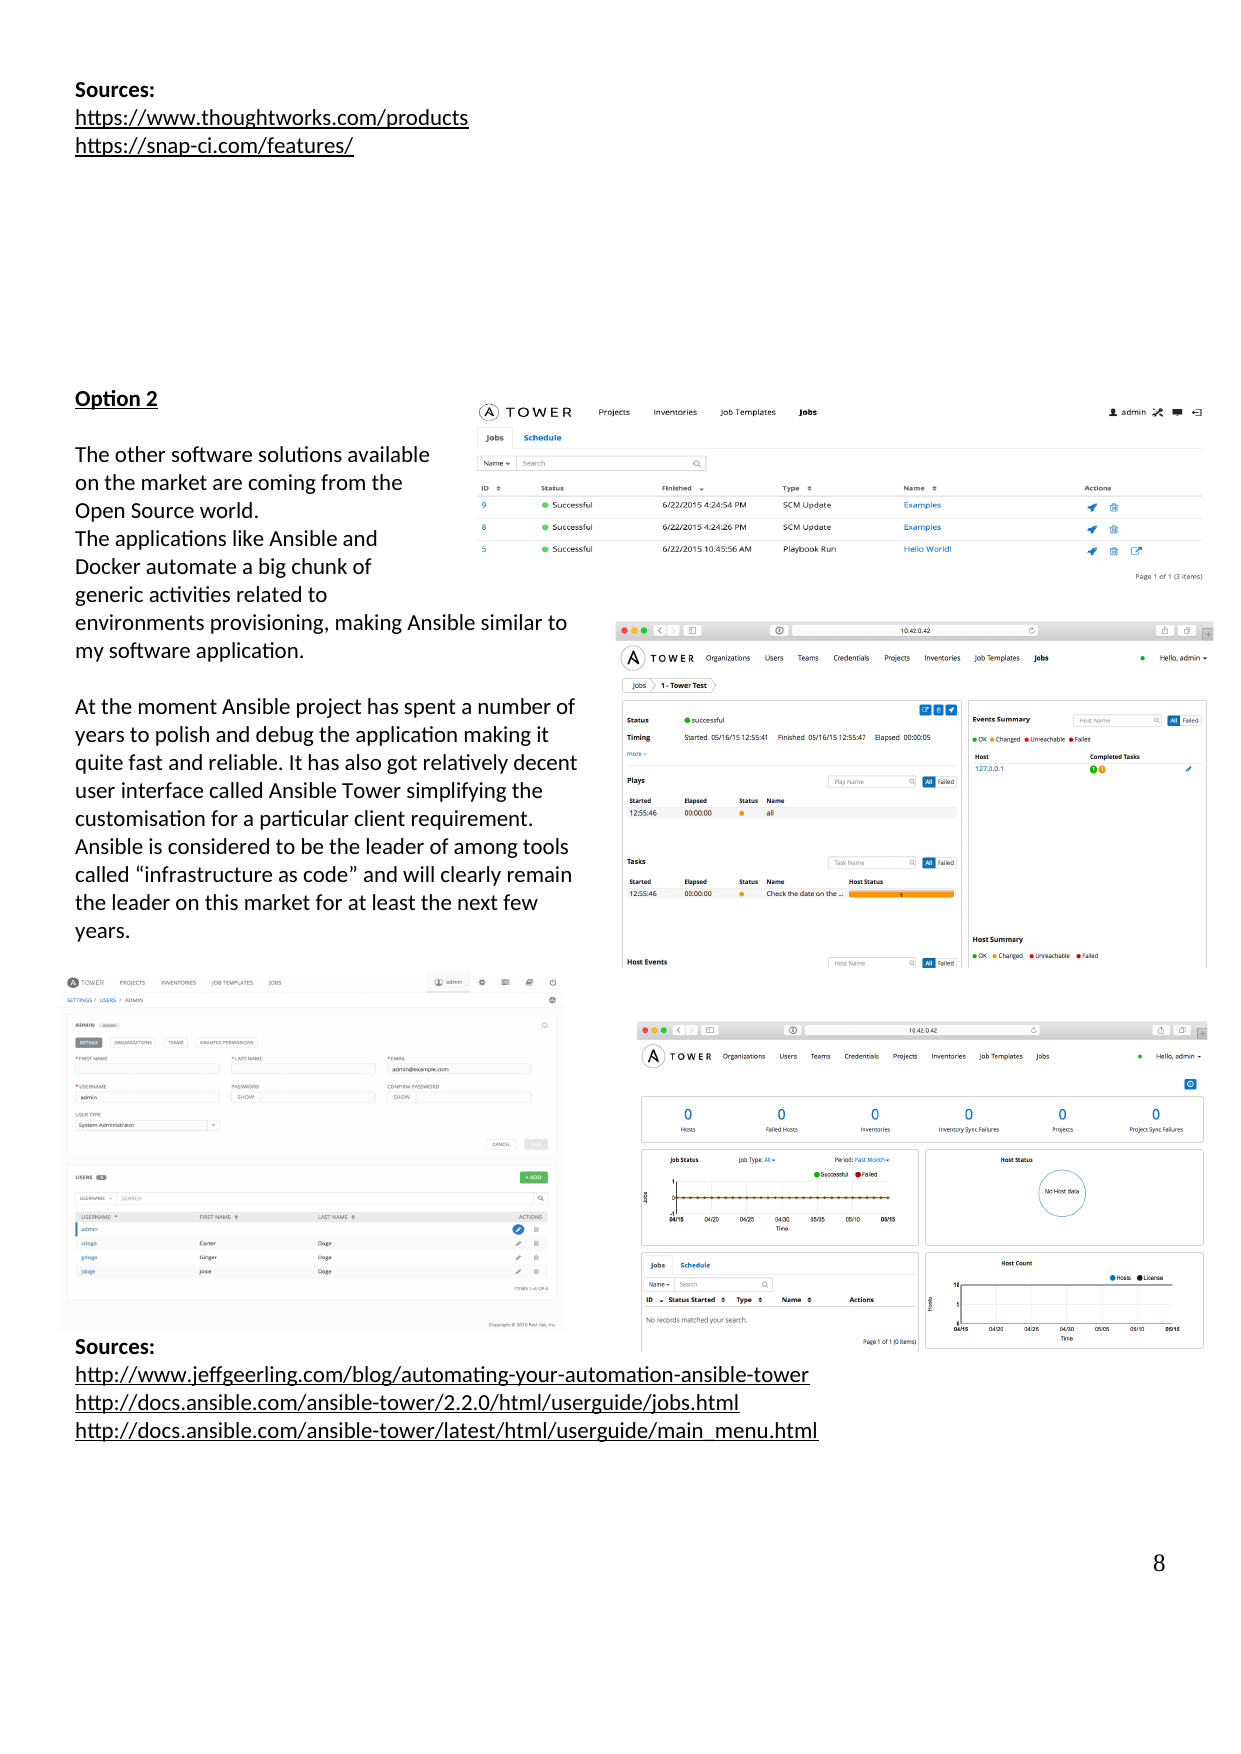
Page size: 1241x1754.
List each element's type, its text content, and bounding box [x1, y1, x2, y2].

picture [461, 398, 1220, 589]
text https://snap-ci.com/features/ [75, 131, 1165, 159]
text Sources: [75, 75, 1165, 103]
text The other software solutions available on the market are coming from the Open Source world. [75, 440, 461, 524]
text Option 2 [75, 384, 1165, 412]
text http://www.jeffgeerling.com/blog/automating-your-automation-ansible-tower [75, 1360, 1165, 1388]
text https://www.thoughtworks.com/products [75, 103, 1165, 131]
text http://docs.ansible.com/ansible-tower/2.2.0/html/userguide/jobs.html [75, 1388, 1165, 1416]
picture [637, 1021, 1208, 1352]
picture [59, 972, 564, 1332]
text http://docs.ansible.com/ansible-tower/latest/html/userguide/main_menu.html [75, 1416, 1165, 1444]
text At the moment Ansible project has spent a number of years to polish and debug the application making it quite fast and reliable. It has also got relatively decent user interface called Ansible Tower simplifying the customisation for a particular client requirement. [75, 692, 615, 832]
text The applications like Ansible and Docker automate a big chunk of generic activities related to environments provisioning, making Ansible similar to my software application. [75, 524, 1165, 664]
picture [615, 621, 1214, 968]
text Ansible is considered to be the leader of among tools called “infrastructure as code” and will clearly remain the leader on this market for at least the next few years. [75, 832, 615, 944]
